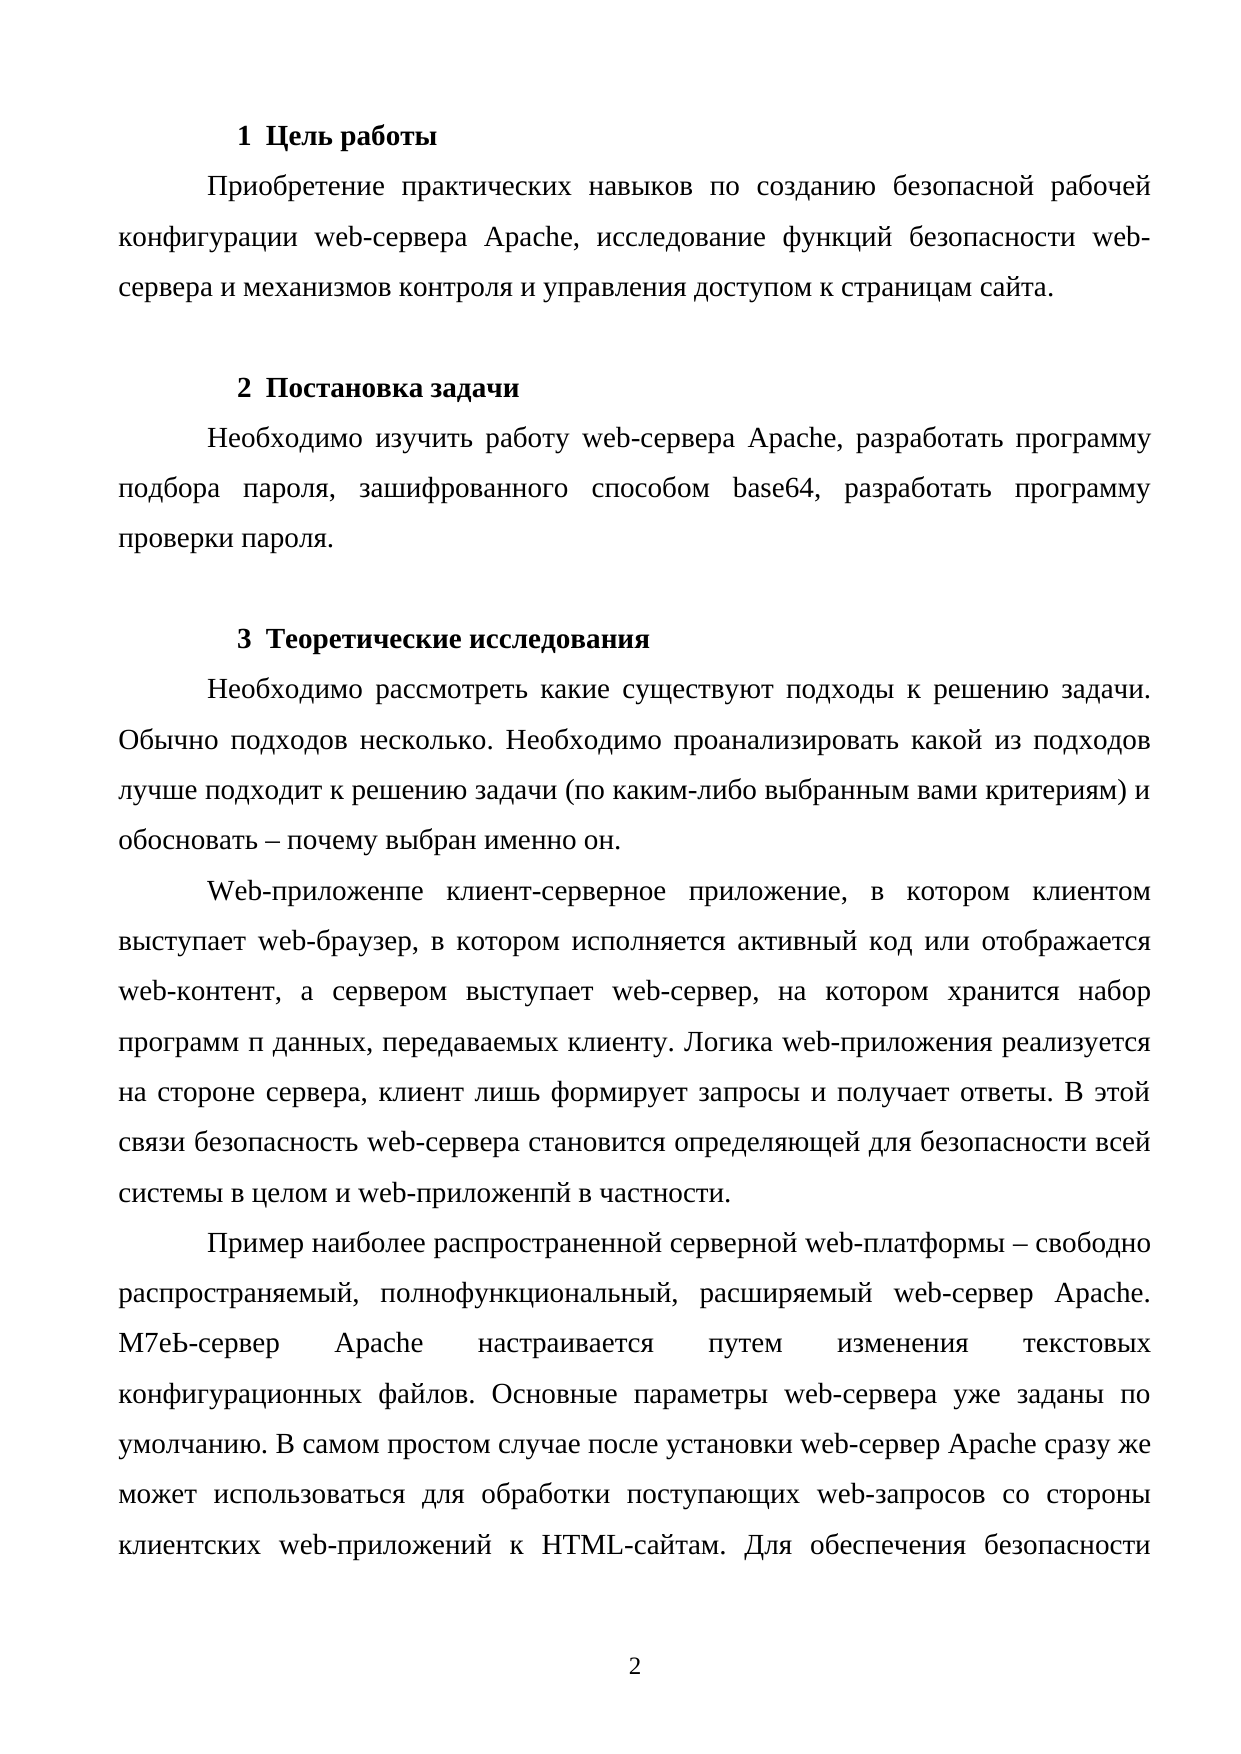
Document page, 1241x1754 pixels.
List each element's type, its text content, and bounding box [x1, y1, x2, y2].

text Web-приложенпе клиент-серверное приложение, в котором клиентом выступает web-браузер, в котором исполняется активный код или отображается web-контент, а сервером выступает web-сервер, на котором хранится набор программ п данных, передаваемых клиенту. Логика web-приложения реализуется на стороне сервера, клиент лишь формирует запросы и получает ответы. В этой связи безопасность web-сервера становится определяющей для безопасности всей системы в целом и web-приложенпй в частности. [118, 873, 1152, 1208]
text Приобретение практических навыков по созданию безопасной рабочей конфигурации web-ceрвepa Apache, исследование функций безопасности web-ceрвepa и механизмов контроля и управления доступом к страницам сайта. [118, 168, 1152, 303]
text Необходимо рассмотреть какие существуют подходы к решению задачи. Обычно подходов несколько. Необходимо проанализировать какой из подходов лучше подходит к решению задачи (по каким-либо выбранным вами критериям) и обосновать – почему выбран именно он. [118, 672, 1152, 856]
text Необходимо изучить работу web-сервера Apache, разработать программу подбора пароля, зашифрованного способом base64, разработать программу проверки пароля. [118, 420, 1152, 554]
text Постановка задачи [193, 370, 1152, 403]
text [118, 1225, 1152, 1560]
text Теоретические исследования [193, 621, 1152, 655]
text Цель работы [193, 118, 1152, 152]
